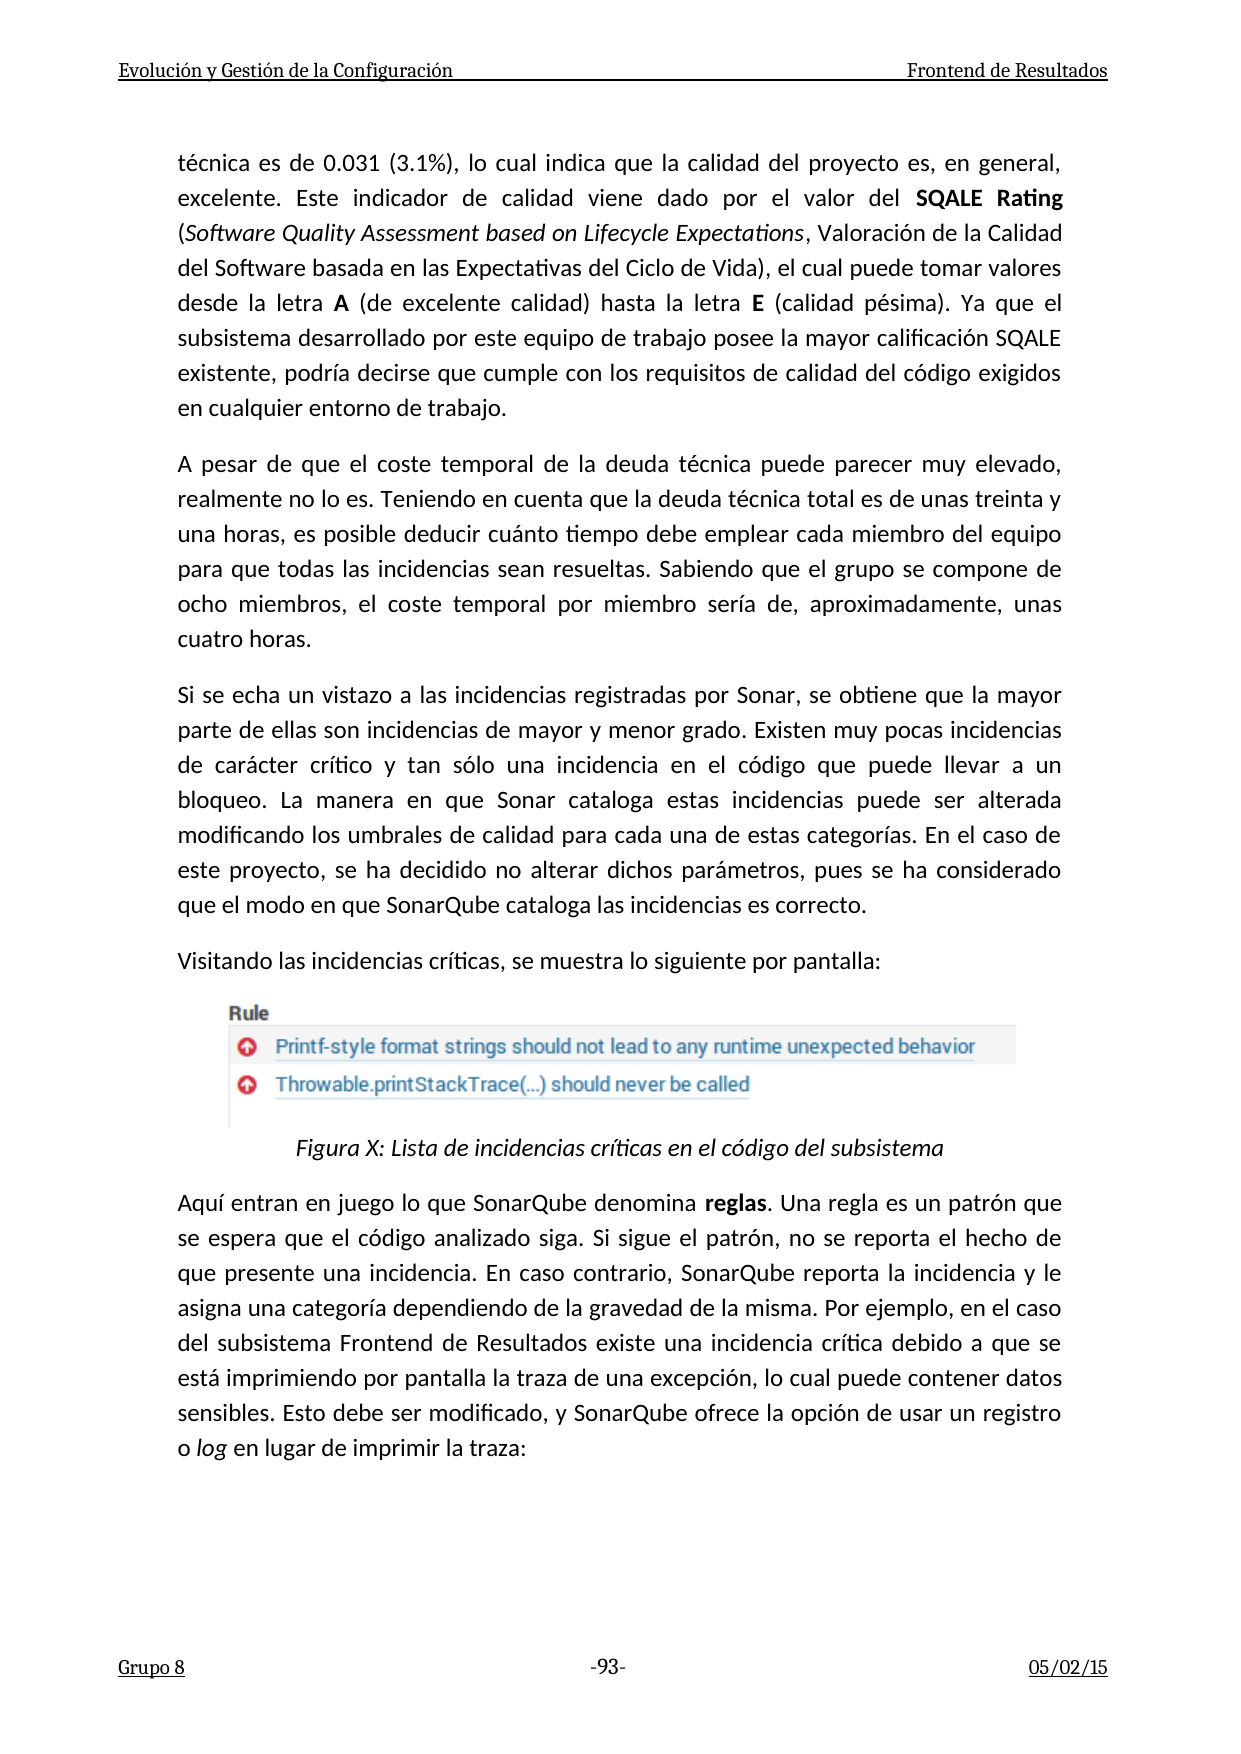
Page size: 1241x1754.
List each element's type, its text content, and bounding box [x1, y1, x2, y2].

text A pesar de que el coste temporal de la deuda técnica puede parecer muy elevado, realmente no lo es. Teniendo en cuenta que la deuda técnica total es de unas treinta y una horas, es posible deducir cuánto tiempo debe emplear cada miembro del equipo para que todas las incidencias sean resueltas. Sabiendo que el grupo se compone de ocho miembros, el coste temporal por miembro sería de, aproximadamente, unas cuatro horas. [177, 448, 1063, 654]
text Visitando las incidencias críticas, se muestra lo siguiente por pantalla: [177, 945, 1063, 976]
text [177, 148, 1063, 423]
text Si se echa un vistazo a las incidencias registradas por Sonar, se obtiene que la mayor parte de ellas son incidencias de mayor y menor grado. Existen muy pocas incidencias de carácter crítico y tan sólo una incidencia en el código que puede llevar a un bloqueo. La manera en que Sonar cataloga estas incidencias puede ser alterada modificando los umbrales de calidad para cada una de estas categorías. En el caso de este proyecto, se ha decidido no alterar dichos parámetros, pues se ha considerado que el modo en que SonarQube cataloga las incidencias es correcto. [177, 679, 1063, 920]
text Figura X: Lista de incidencias críticas en el código del subsistema [177, 1132, 1063, 1162]
text Aquí entran en juego lo que SonarQube denomina reglas. Una regla es un patrón que se espera que el código analizado siga. Si sigue el patrón, no se reporta el hecho de que presente una incidencia. En caso contrario, SonarQube reporta la incidencia y le asigna una categoría dependiendo de la gravedad de la misma. Por ejemplo, en el caso del subsistema Frontend de Resultados existe una incidencia crítica debido a que se está imprimiendo por pantalla la traza de una excepción, lo cual puede contener datos sensibles. Esto debe ser modificado, y SonarQube ofrece la opción de usar un registro o log en lugar de imprimir la traza: [177, 1187, 1063, 1463]
picture [224, 1001, 1017, 1128]
